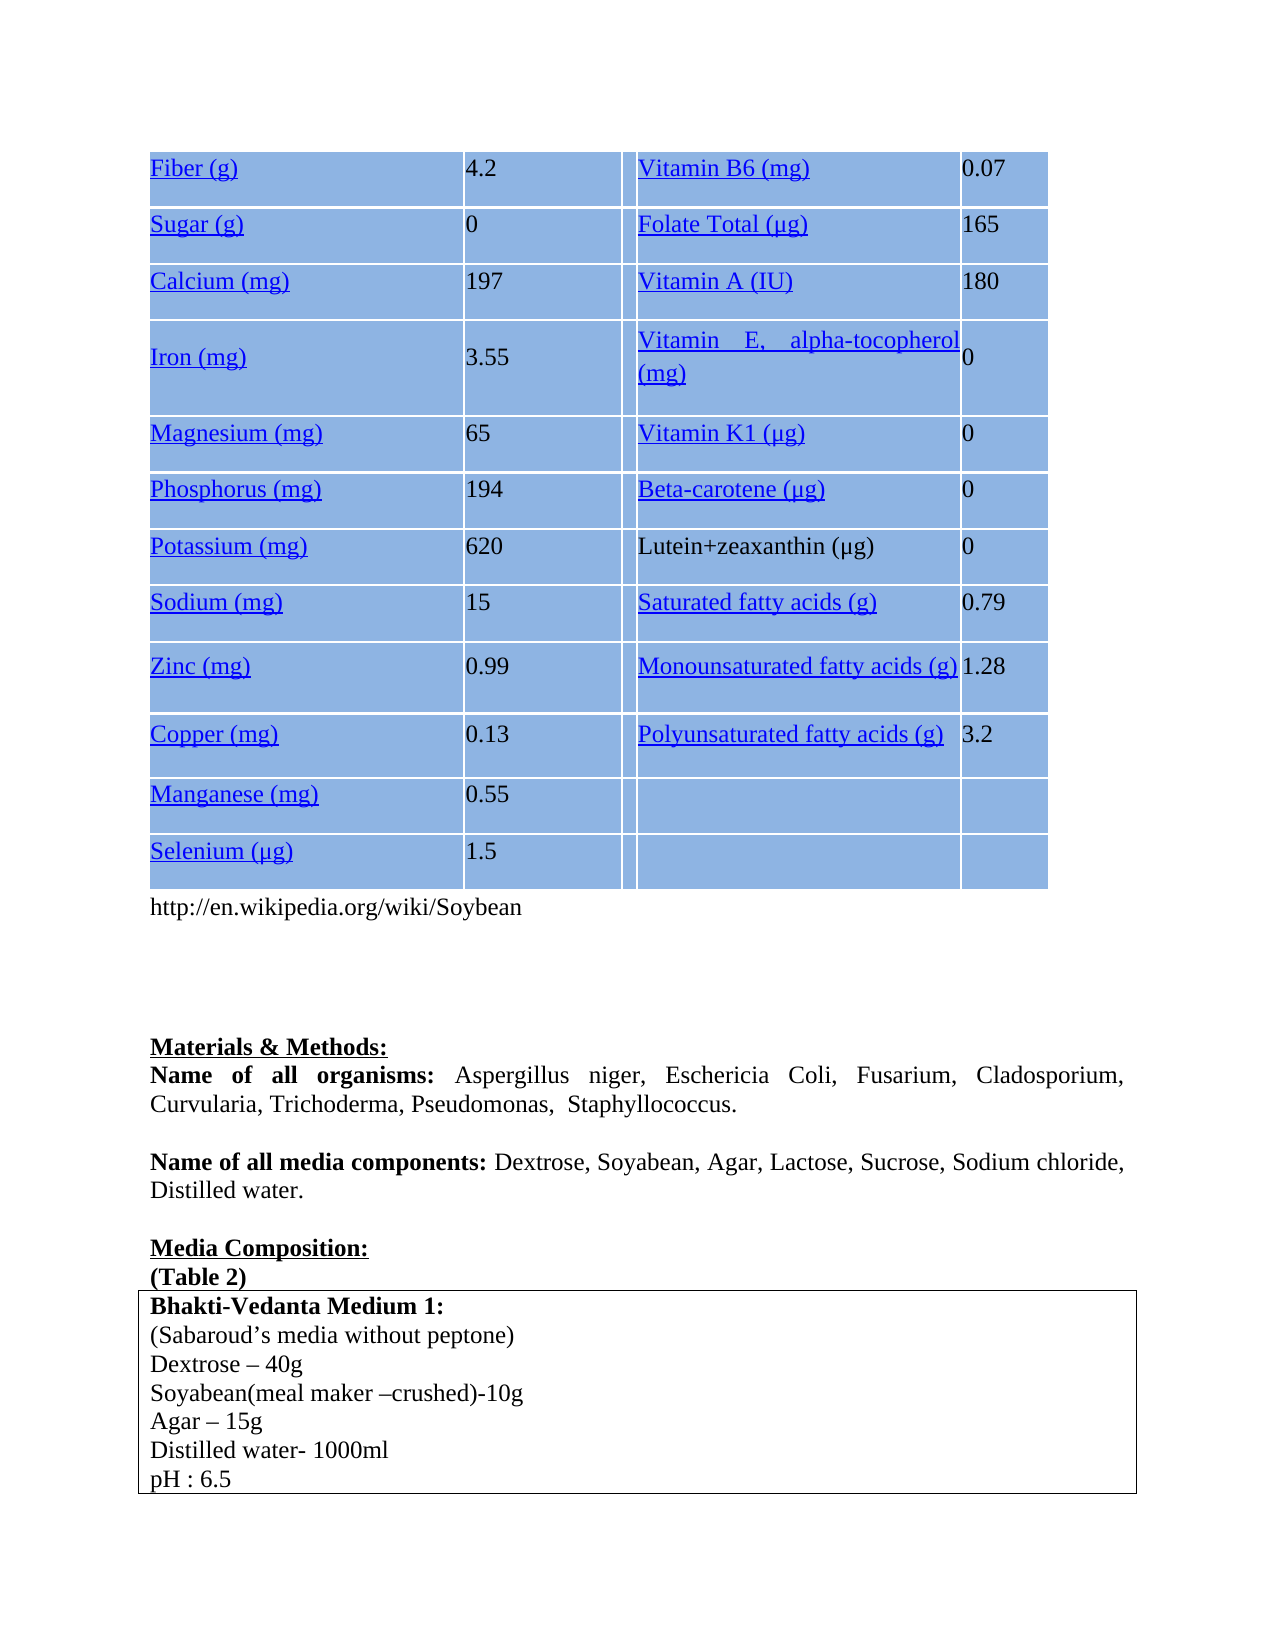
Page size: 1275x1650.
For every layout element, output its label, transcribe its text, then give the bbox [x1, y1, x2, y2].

table_cell Phosphorus (mg) [150, 474, 463, 528]
table_cell [623, 474, 636, 528]
table_cell Fiber (g) [150, 152, 463, 206]
text Media Composition: (Table 2) [150, 1233, 1125, 1290]
table_cell [623, 152, 636, 206]
table_cell 620 [465, 530, 621, 584]
table_cell 0.99 [465, 643, 621, 712]
table_cell Zinc (mg) [150, 643, 463, 712]
table_cell 65 [465, 417, 621, 471]
table_cell [623, 715, 636, 777]
table_cell [623, 209, 636, 263]
table_cell [623, 265, 636, 319]
table_cell 194 [465, 474, 621, 528]
table_cell [623, 835, 636, 889]
table_cell Beta-carotene (μg) [638, 474, 960, 528]
table_cell Saturated fatty acids (g) [638, 586, 960, 641]
text Name of all organisms: Aspergillus niger, Eschericia Coli, Fusarium, Cladosporium, Curvularia, Trichoderma, Pseudomonas, Staphyllococcus. [150, 1060, 1125, 1118]
table_cell [962, 779, 1048, 833]
table_cell Sugar (g) [150, 209, 463, 263]
table_cell [638, 779, 960, 833]
table_cell 1.5 [465, 835, 621, 889]
table_cell Calcium (mg) [150, 265, 463, 319]
table_cell Magnesium (mg) [150, 417, 463, 471]
table_cell [623, 530, 636, 584]
table_cell Iron (mg) [150, 321, 463, 415]
table_cell 0.55 [465, 779, 621, 833]
table_cell [623, 779, 636, 833]
table_cell 15 [465, 586, 621, 641]
table_cell Sodium (mg) [150, 586, 463, 641]
table_cell 3.55 [465, 321, 621, 415]
text Name of all media components: Dextrose, Soyabean, Agar, Lactose, Sucrose, Sodium chloride, Distilled water. [150, 1147, 1125, 1204]
table_cell Folate Total (μg) [638, 209, 960, 263]
table_cell Copper (mg) [150, 715, 463, 777]
table_cell [638, 835, 960, 889]
table_cell 0 [962, 474, 1048, 528]
table_cell [623, 643, 636, 712]
table_cell 0 [962, 417, 1048, 471]
table_cell Monounsaturated fatty acids (g) [638, 643, 960, 712]
table_cell 1.28 [962, 643, 1048, 712]
table_cell 0.13 [465, 715, 621, 777]
table_cell 0 [465, 209, 621, 263]
table_cell 165 [962, 209, 1048, 263]
table_cell [623, 586, 636, 641]
table_cell 0 [962, 530, 1048, 584]
table_cell Selenium (μg) [150, 835, 463, 889]
table_cell Vitamin E, alpha-tocopherol (mg) [638, 321, 960, 350]
table_cell Vitamin A (IU) [638, 265, 960, 319]
table_cell 0.79 [962, 586, 1048, 641]
text http://en.wikipedia.org/wiki/Soybean [150, 892, 1125, 920]
table_cell [623, 321, 636, 415]
table_cell [623, 417, 636, 471]
text Materials & Methods: [150, 1032, 1125, 1060]
table_cell Vitamin B6 (mg) [638, 152, 960, 206]
table_cell Potassium (mg) [150, 530, 463, 584]
table_cell 180 [962, 265, 1048, 319]
table_cell Manganese (mg) [150, 779, 463, 833]
table_cell 0.07 [962, 152, 1048, 206]
table_cell 3.2 [962, 715, 1048, 777]
table_cell 4.2 [465, 152, 621, 206]
table_cell Vitamin E, alpha-tocopherol (mg) [638, 352, 960, 415]
table_cell Lutein+zeaxanthin (μg) [638, 530, 960, 584]
table_cell [962, 835, 1048, 889]
table_cell 0 [962, 321, 1048, 415]
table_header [139, 1291, 1136, 1493]
table_cell 197 [465, 265, 621, 319]
table_cell Vitamin K1 (μg) [638, 417, 960, 471]
table_cell Polyunsaturated fatty acids (g) [638, 715, 960, 777]
